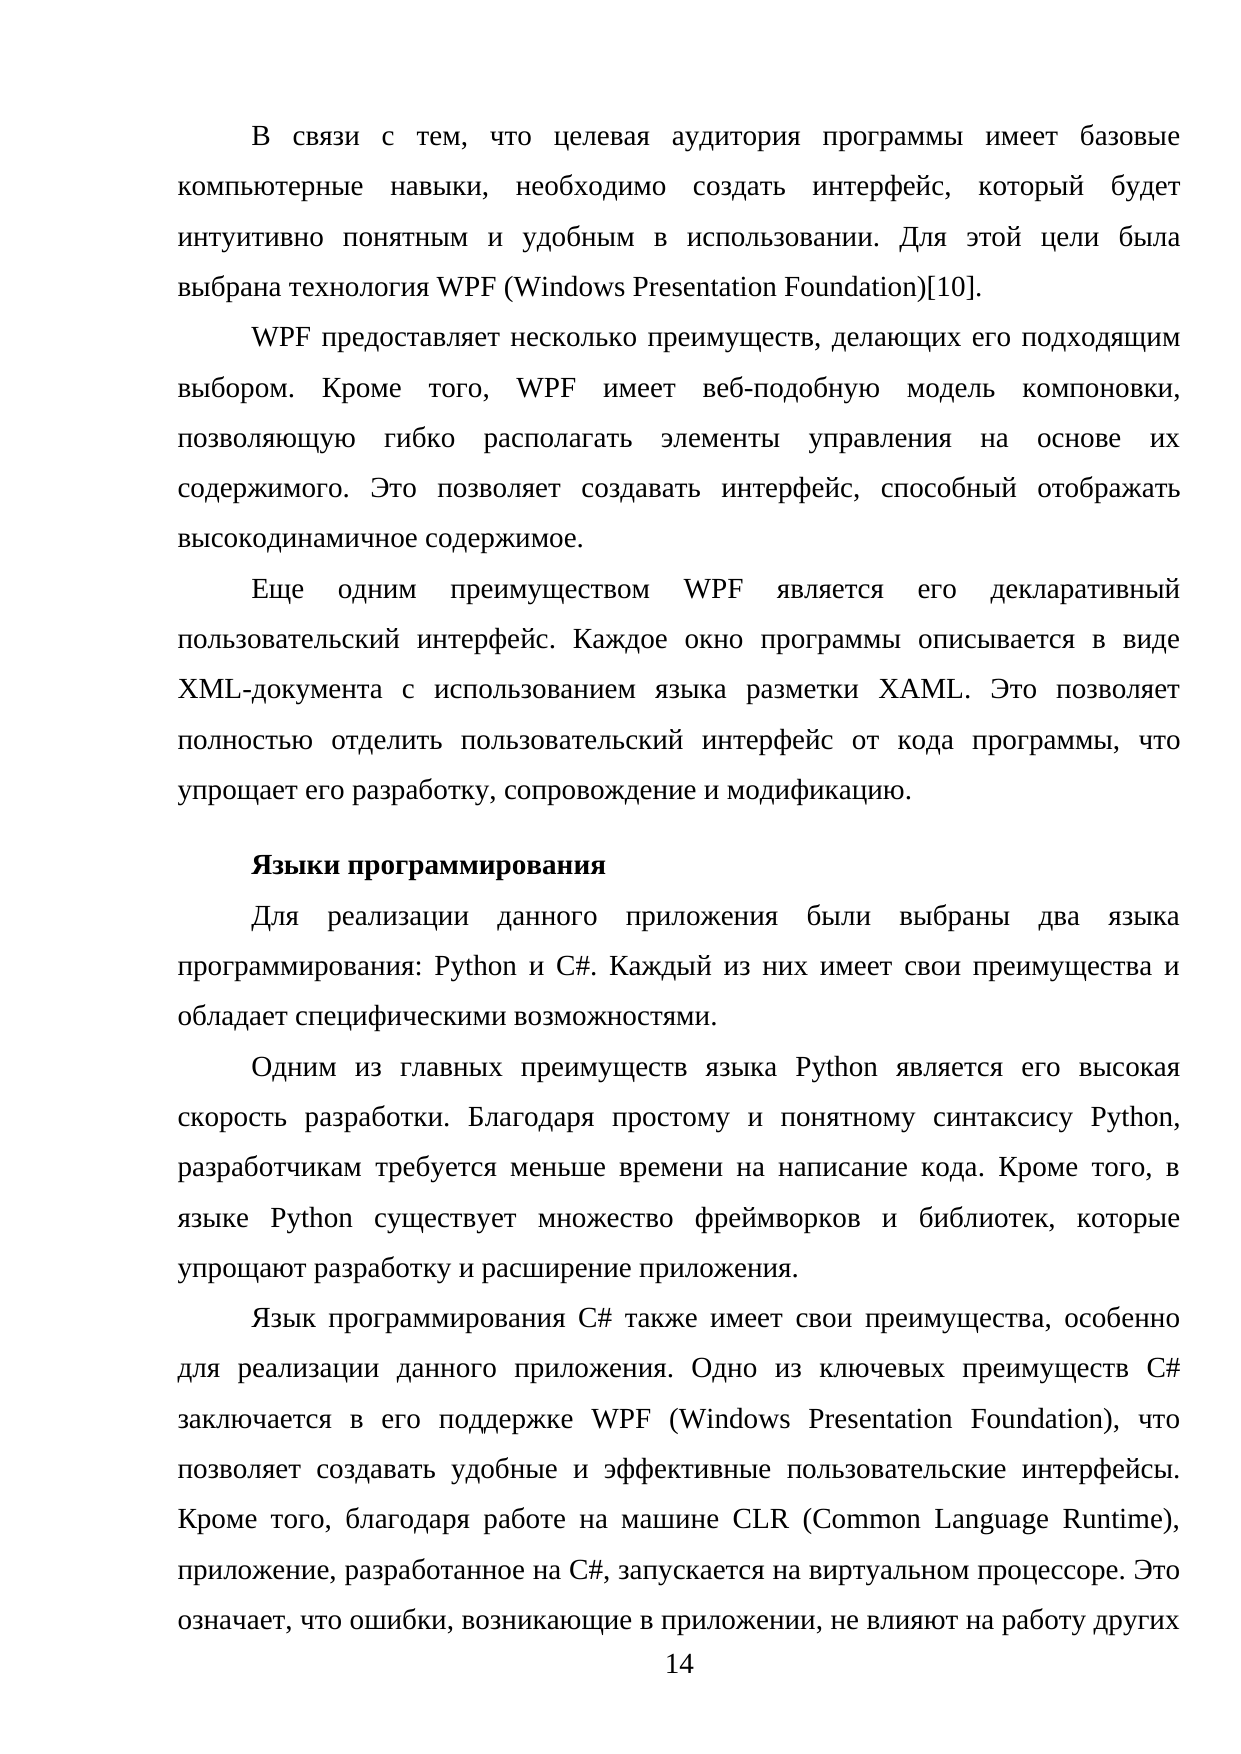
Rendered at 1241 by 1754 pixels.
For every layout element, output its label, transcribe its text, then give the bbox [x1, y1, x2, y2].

text Одним из главных преимуществ языка Python является его высокая скорость разработки. Благодаря простому и понятному синтаксису Python, разработчикам требуется меньше времени на написание кода. Кроме того, в языке Python существует множество фреймворков и библиотек, которые упрощают разработку и расширение приложения. [177, 1049, 1181, 1283]
text Языки программирования [177, 847, 1181, 881]
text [177, 1300, 1181, 1636]
text Еще одним преимуществом WPF является его декларативный пользовательский интерфейс. Каждое окно программы описывается в виде XML-документа с использованием языка разметки XAML. Это позволяет полностью отделить пользовательский интерфейс от кода программы, что упрощает его разработку, сопровождение и модификацию. [177, 571, 1181, 806]
text В связи с тем, что целевая аудитория программы имеет базовые компьютерные навыки, необходимо создать интерфейс, который будет интуитивно понятным и удобным в использовании. Для этой цели была выбрана технология WPF (Windows Presentation Foundation)[10]. [177, 118, 1181, 303]
text Для реализации данного приложения были выбраны два языка программирования: Python и C#. Каждый из них имеет свои преимущества и обладает специфическими возможностями. [177, 898, 1181, 1032]
text WPF предоставляет несколько преимуществ, делающих его подходящим выбором. Кроме того, WPF имеет веб-подобную модель компоновки, позволяющую гибко располагать элементы управления на основе их содержимого. Это позволяет создавать интерфейс, способный отображать высокодинамичное содержимое. [177, 319, 1181, 554]
